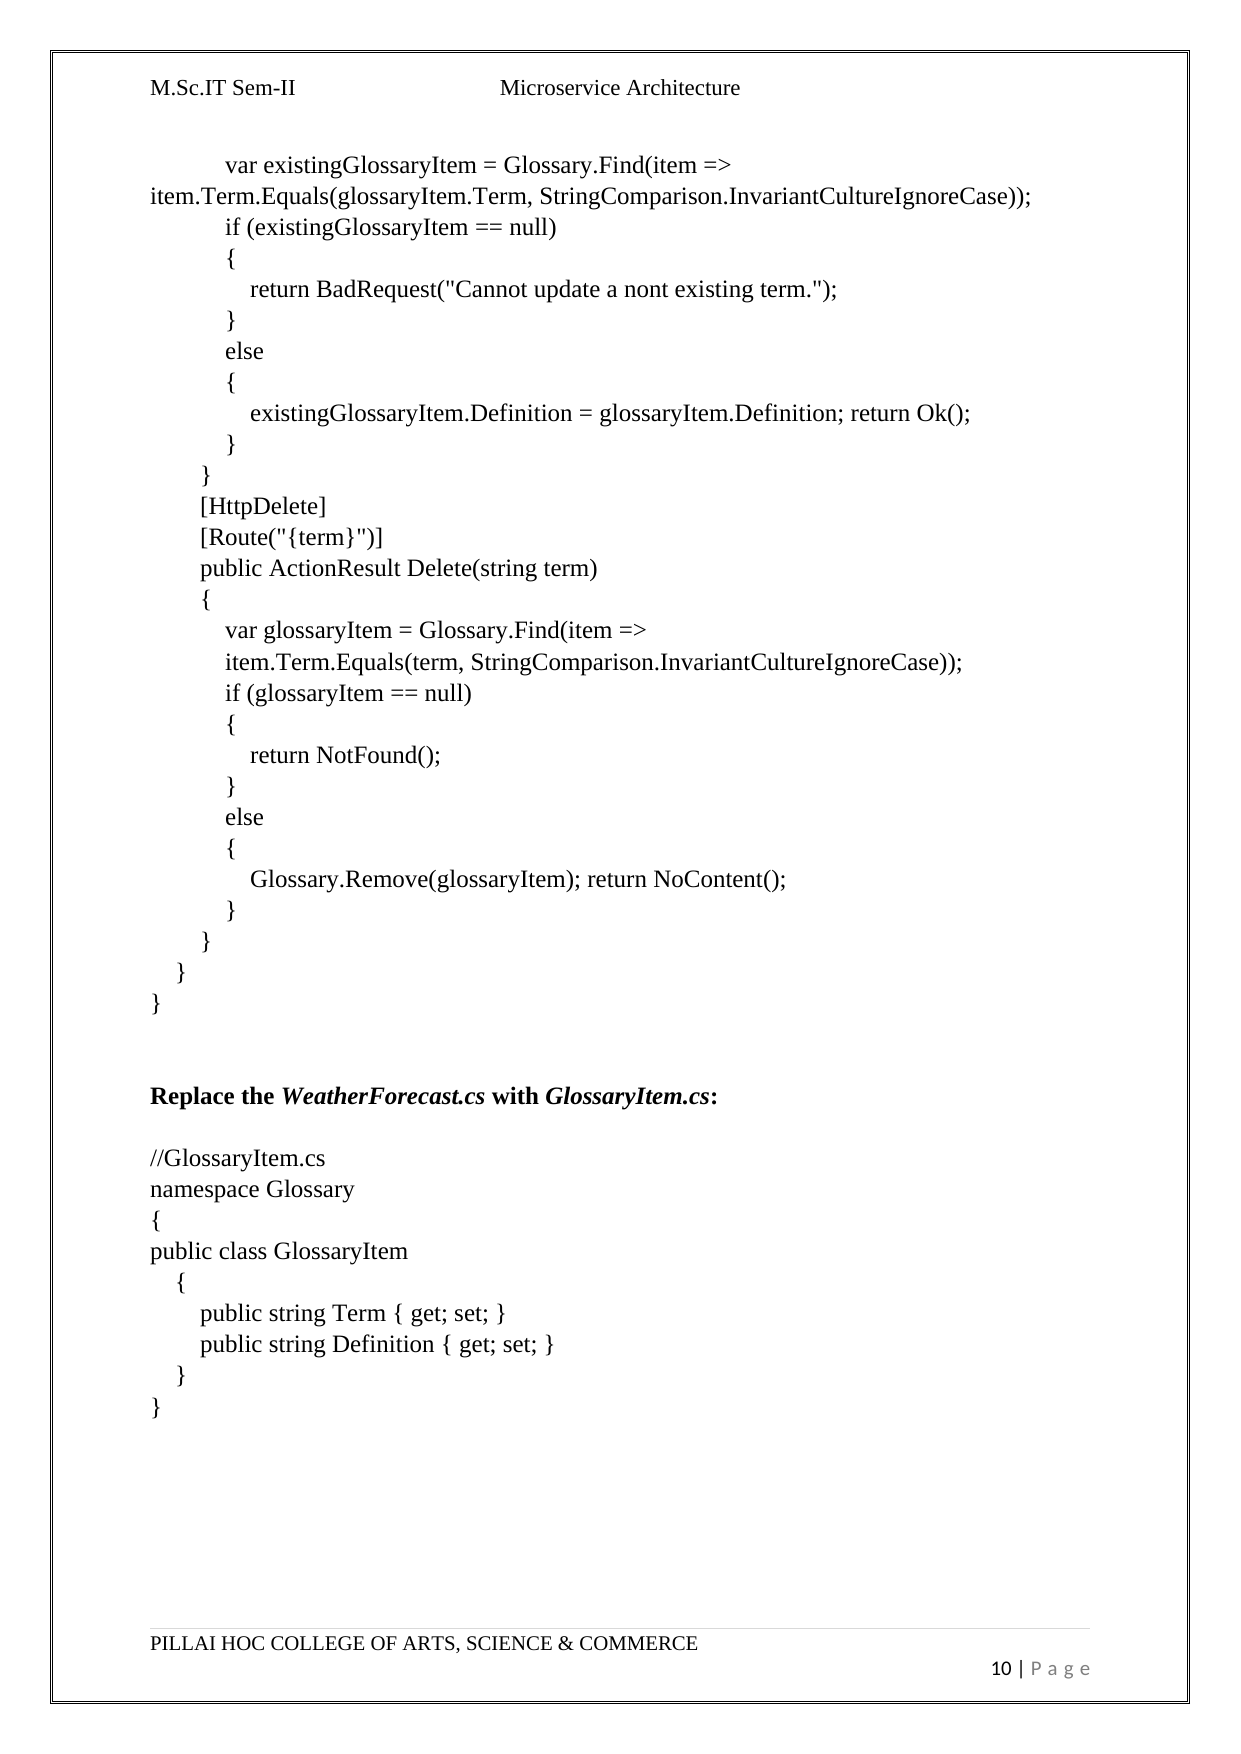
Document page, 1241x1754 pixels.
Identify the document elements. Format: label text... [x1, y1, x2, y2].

text } [150, 460, 1090, 489]
text { [150, 243, 1090, 272]
text } [150, 1361, 1090, 1389]
text return BadRequest("Cannot update a nont existing term."); [150, 274, 1090, 303]
text var existingGlossaryItem = Glossary.Find(item => item.Term.Equals(glossaryItem.Term, StringComparison.InvariantCultureIgnoreCase)); [150, 150, 1090, 210]
text existingGlossaryItem.Definition = glossaryItem.Definition; return Ok(); [150, 398, 1090, 427]
text if (glossaryItem == null) [150, 678, 1090, 706]
text var glossaryItem = Glossary.Find(item => [150, 616, 1090, 644]
text public class GlossaryItem [150, 1236, 1090, 1265]
text namespace Glossary [150, 1174, 1090, 1203]
text } [150, 895, 1090, 924]
text [HttpDelete] [150, 491, 1090, 520]
text } [150, 305, 1090, 334]
text } [150, 926, 1090, 955]
text Replace the WeatherForecast.cs with GlossaryItem.cs: [150, 1081, 1090, 1110]
text } [150, 429, 1090, 458]
text public ActionResult Delete(string term) [150, 553, 1090, 582]
text { [150, 1267, 1090, 1296]
text item.Term.Equals(term, StringComparison.InvariantCultureIgnoreCase)); [150, 647, 1090, 675]
text } [150, 988, 1090, 1017]
text else [150, 336, 1090, 365]
text else [150, 802, 1090, 831]
text } [150, 957, 1090, 986]
text Glossary.Remove(glossaryItem); return NoContent(); [150, 864, 1090, 893]
text public string Definition { get; set; } [150, 1329, 1090, 1358]
text if (existingGlossaryItem == null) [150, 212, 1090, 241]
text { [150, 367, 1090, 396]
text [Route("{term}")] [150, 522, 1090, 551]
text return NotFound(); [150, 740, 1090, 768]
text } [150, 771, 1090, 799]
text { [150, 709, 1090, 737]
text { [150, 584, 1090, 613]
text { [150, 833, 1090, 862]
text //GlossaryItem.cs [150, 1143, 1090, 1172]
text { [150, 1205, 1090, 1234]
text } [150, 1392, 1090, 1420]
text public string Term { get; set; } [150, 1298, 1090, 1327]
